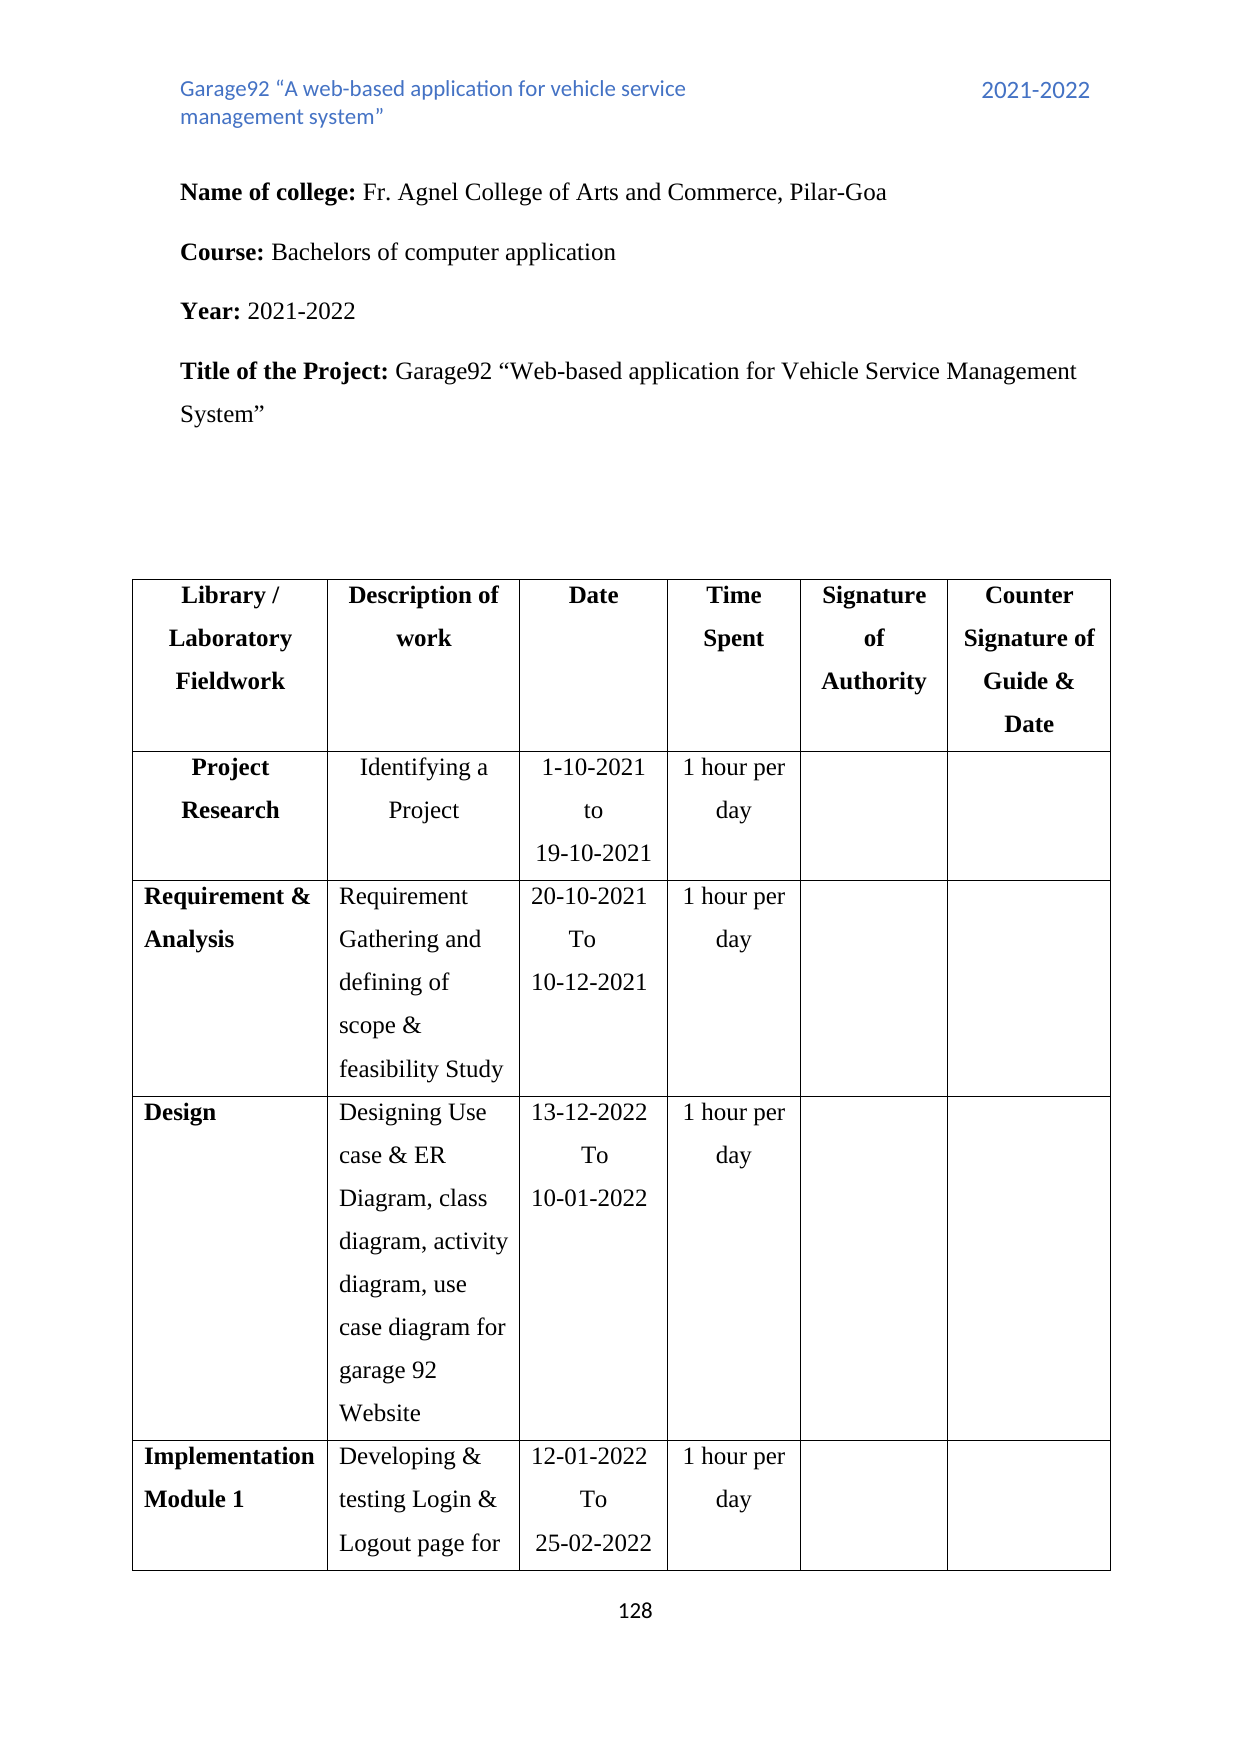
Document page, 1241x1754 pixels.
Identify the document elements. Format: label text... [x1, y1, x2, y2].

table_cell Identifying a Project [328, 752, 519, 880]
table_cell [801, 752, 947, 880]
table_cell [801, 881, 947, 1096]
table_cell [133, 1441, 327, 1569]
table_header Time Spent [668, 580, 800, 751]
table_cell 1 hour per day [668, 881, 800, 1096]
table_cell [801, 1441, 947, 1569]
table_cell Requirement Gathering and defining of scope & feasibility Study [328, 881, 519, 1096]
table_cell 13-12-2022 To 10-01-2022 [520, 1097, 667, 1440]
table_header Signature of Authority [801, 580, 947, 751]
table_cell 1 hour per day [668, 752, 800, 880]
text Course: Bachelors of computer application [180, 237, 1090, 265]
table_cell [948, 1097, 1110, 1440]
table_cell Project Research [133, 752, 327, 880]
table_cell 1 hour per day [668, 1441, 800, 1569]
table_cell [948, 752, 1110, 880]
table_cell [520, 1441, 667, 1569]
text Title of the Project: Garage92 “Web-based application for Vehicle Service Management System” [180, 356, 1090, 428]
table_cell 1 hour per day [668, 1097, 800, 1440]
table_header Date [520, 580, 667, 751]
table_cell [801, 1097, 947, 1440]
table_cell Designing Use case & ER Diagram, class diagram, activity diagram, use case diagram for garage 92 Website [328, 1097, 519, 1440]
text Name of college: Fr. Agnel College of Arts and Commerce, Pilar-Goa [180, 177, 1090, 206]
table_header Counter Signature of Guide & Date [948, 580, 1110, 751]
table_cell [328, 1441, 519, 1569]
text Year: 2021-2022 [180, 296, 1090, 325]
table_cell 20-10-2021 To 10-12-2021 [520, 881, 667, 1096]
table_header Library / Laboratory Fieldwork [133, 580, 327, 751]
table_cell [948, 881, 1110, 1096]
table_cell 1-10-2021 to 19-10-2021 [520, 752, 667, 880]
table_cell Design [133, 1097, 327, 1440]
table_cell Requirement & Analysis [133, 881, 327, 1096]
table_cell [948, 1441, 1110, 1569]
table_header Description of work [328, 580, 519, 751]
